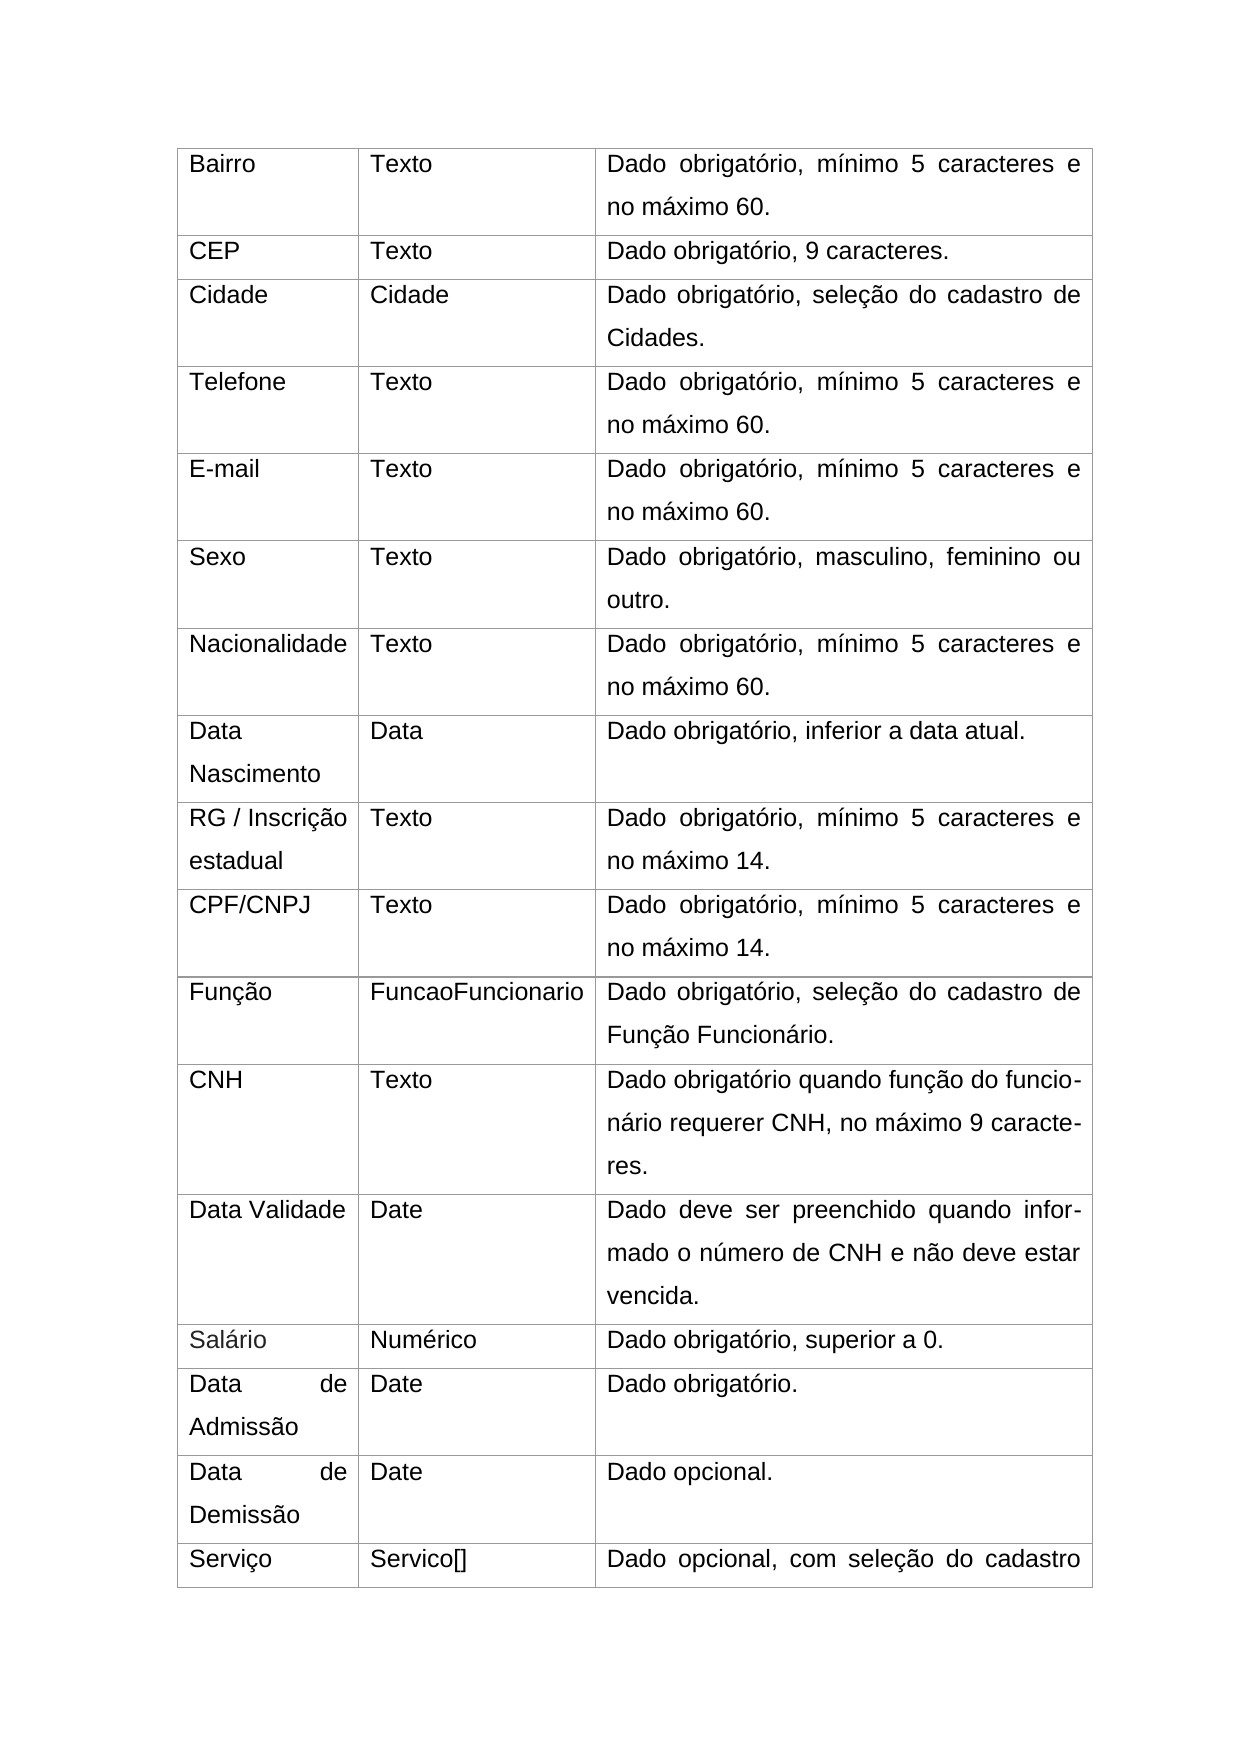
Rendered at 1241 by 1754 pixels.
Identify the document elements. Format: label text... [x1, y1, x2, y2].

table_cell RG / Inscrição estadual [178, 803, 358, 889]
table_cell Data de Admissão [178, 1369, 358, 1455]
table_cell Texto [359, 454, 595, 540]
table_cell FuncaoFuncionario [359, 978, 595, 1063]
table_cell Cidade [359, 280, 595, 366]
table_cell Dado opcional. [596, 1456, 1092, 1543]
table_cell Servico[] [359, 1544, 595, 1587]
table_cell CEP [178, 236, 358, 279]
table_cell Dado obrigatório, 9 caracteres. [596, 236, 1092, 279]
table_cell Texto [359, 629, 595, 715]
table_cell Texto [359, 236, 595, 279]
table_cell Texto [359, 1065, 595, 1194]
table_cell CPF/CNPJ [178, 890, 358, 976]
table_cell Texto [359, 803, 595, 889]
table_cell Bairro [178, 149, 358, 235]
table_cell Serviço [178, 1544, 358, 1587]
table_cell Dado obrigatório, seleção do cadastro de Função Funcionário. [596, 978, 1092, 1063]
table_cell Texto [359, 149, 595, 235]
table_cell Dado obrigatório, mínimo 5 caracteres e no máximo 14. [596, 803, 1092, 889]
table_cell Telefone [178, 367, 358, 453]
table_cell Date [359, 1369, 595, 1455]
table_cell Data [359, 716, 595, 802]
table_cell Dado obrigatório, mínimo 5 caracteres e no máximo 60. [596, 629, 1092, 715]
table_cell Dado obrigatório, seleção do cadastro de Cidades. [596, 280, 1092, 366]
table_cell Sexo [178, 541, 358, 628]
table_cell CNH [178, 1065, 358, 1194]
table_cell Dado obrigatório, superior a 0. [596, 1325, 1092, 1368]
table_cell Numérico [359, 1325, 595, 1368]
table_cell Data de Demissão [178, 1456, 358, 1543]
table_cell Nacionalidade [178, 629, 358, 715]
table_cell Dado deve ser preenchido quando informado o número de CNH e não deve estar vencida. [596, 1195, 1092, 1324]
table_cell Função [178, 978, 358, 1063]
table_cell Texto [359, 367, 595, 453]
table_cell Dado obrigatório quando função do funcionário requerer CNH, no máximo 9 caracteres. [596, 1065, 1092, 1194]
table_cell Date [359, 1195, 595, 1324]
table_cell Dado obrigatório, mínimo 5 caracteres e no máximo 60. [596, 454, 1092, 540]
table_cell Dado obrigatório, inferior a data atual. [596, 716, 1092, 802]
table_cell Salário [178, 1325, 358, 1368]
table_cell Date [359, 1456, 595, 1543]
table_cell Dado obrigatório, mínimo 5 caracteres e no máximo 60. [596, 367, 1092, 453]
table_cell Dado obrigatório, mínimo 5 caracteres e no máximo 14. [596, 890, 1092, 976]
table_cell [596, 149, 1092, 235]
table_cell Dado obrigatório. [596, 1369, 1092, 1455]
table_cell Texto [359, 541, 595, 628]
table_cell Data Validade [178, 1195, 358, 1324]
table_cell Texto [359, 890, 595, 976]
table_cell Cidade [178, 280, 358, 366]
table_cell E-mail [178, 454, 358, 540]
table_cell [596, 1544, 1092, 1587]
table_cell Data Nascimento [178, 716, 358, 802]
table_cell Dado obrigatório, masculino, feminino ou outro. [596, 541, 1092, 628]
